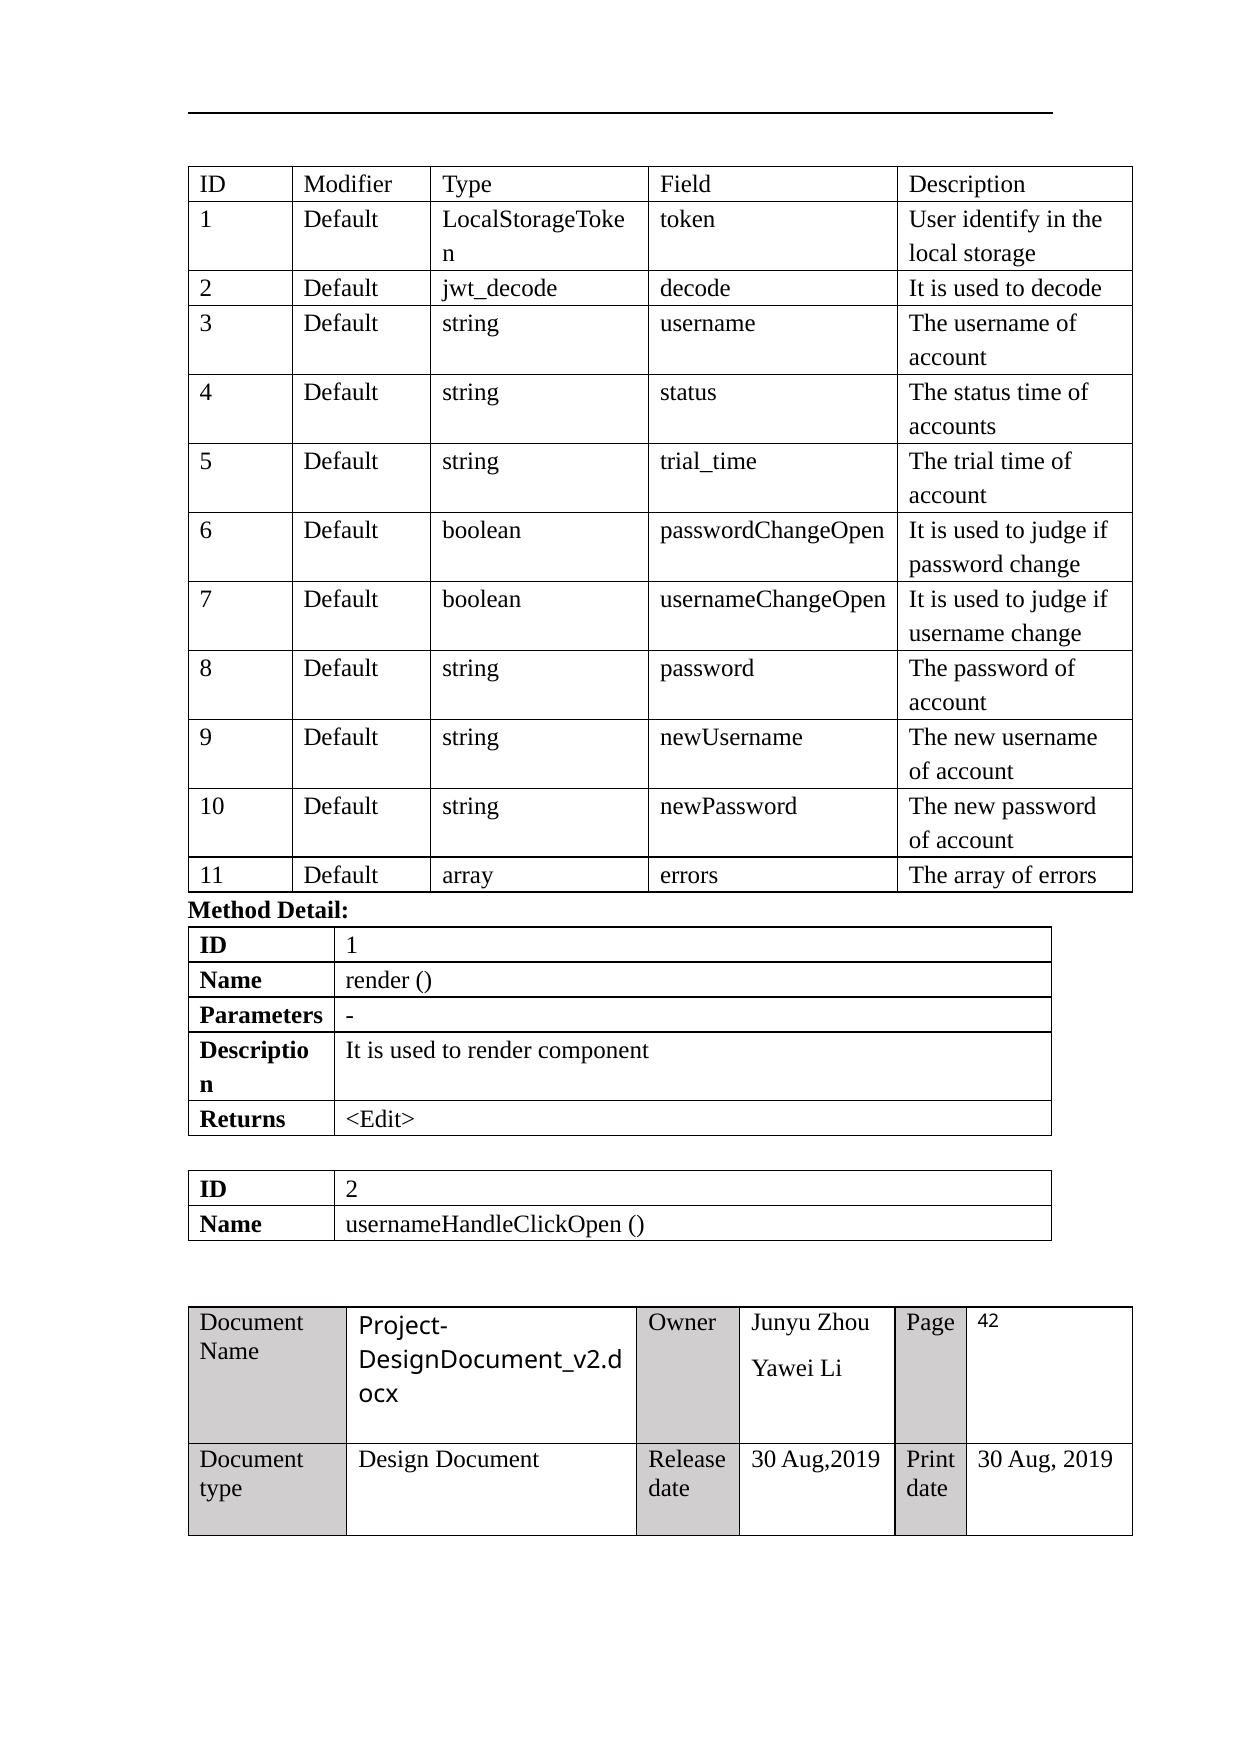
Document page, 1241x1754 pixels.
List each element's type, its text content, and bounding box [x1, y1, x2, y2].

table_header ID [189, 167, 292, 201]
table_cell usernameHandleClickOpen () [335, 1206, 1051, 1240]
table_cell Default [293, 271, 430, 305]
table_cell errors [649, 858, 897, 891]
table_cell Default [293, 720, 430, 787]
table_cell token [649, 202, 897, 270]
table_cell The trial time of account [898, 444, 1132, 512]
table_header 2 [335, 1171, 1051, 1205]
table_cell It is used to judge if password change [898, 513, 1132, 581]
table_cell <Edit> [335, 1101, 1051, 1135]
table_cell string [431, 444, 648, 512]
table_cell Name [189, 963, 334, 996]
table_cell 10 [189, 789, 292, 856]
table_cell Default [293, 444, 430, 512]
table_cell Description [189, 1033, 334, 1100]
table_cell usernameChangeOpen [649, 582, 897, 649]
table_cell 7 [189, 582, 292, 649]
table_cell Default [293, 513, 430, 581]
table_cell The username of account [898, 306, 1132, 374]
table_cell string [431, 789, 648, 856]
table_cell 5 [189, 444, 292, 512]
table_cell string [431, 651, 648, 718]
table_cell The status time of accounts [898, 375, 1132, 443]
table_header 1 [335, 928, 1051, 961]
table_cell 4 [189, 375, 292, 443]
table_cell 2 [189, 271, 292, 305]
table_cell decode [649, 271, 897, 305]
table_cell 3 [189, 306, 292, 374]
table_cell The array of errors [898, 858, 1132, 891]
table_cell Parameters [189, 998, 334, 1031]
table_cell password [649, 651, 897, 718]
table_cell render () [335, 963, 1051, 996]
table_cell The password of account [898, 651, 1132, 718]
text Method Detail: [187, 892, 1053, 926]
table_cell Name [189, 1206, 334, 1240]
table_cell The new password of account [898, 789, 1132, 856]
table_header Modifier [293, 167, 430, 201]
table_cell 8 [189, 651, 292, 718]
table_cell passwordChangeOpen [649, 513, 897, 581]
table_header Description [898, 167, 1132, 201]
table_cell newUsername [649, 720, 897, 787]
table_cell It is used to judge if username change [898, 582, 1132, 649]
table_cell boolean [431, 513, 648, 581]
table_cell Default [293, 375, 430, 443]
table_cell string [431, 375, 648, 443]
table_cell newPassword [649, 789, 897, 856]
table_cell jwt_decode [431, 271, 648, 305]
table_cell Default [293, 858, 430, 891]
table_cell 1 [189, 202, 292, 270]
table_cell boolean [431, 582, 648, 649]
table_cell It is used to decode [898, 271, 1132, 305]
table_cell LocalStorageToken [431, 202, 648, 270]
table_cell trial_time [649, 444, 897, 512]
table_cell status [649, 375, 897, 443]
table_cell Default [293, 306, 430, 374]
table_cell 11 [189, 858, 292, 891]
table_header ID [189, 1171, 334, 1205]
table_cell string [431, 306, 648, 374]
table_cell 6 [189, 513, 292, 581]
table_cell Returns [189, 1101, 334, 1135]
table_cell Default [293, 582, 430, 649]
table_cell Default [293, 651, 430, 718]
table_cell Default [293, 202, 430, 270]
table_cell array [431, 858, 648, 891]
table_cell The new username of account [898, 720, 1132, 787]
table_cell It is used to render component [335, 1033, 1051, 1100]
table_cell 9 [189, 720, 292, 787]
table_header Type [431, 167, 648, 201]
table_header ID [189, 928, 334, 961]
table_cell string [431, 720, 648, 787]
table_cell username [649, 306, 897, 374]
table_header Field [649, 167, 897, 201]
table_cell - [335, 998, 1051, 1031]
table_cell User identify in the local storage [898, 202, 1132, 270]
table_cell Default [293, 789, 430, 856]
